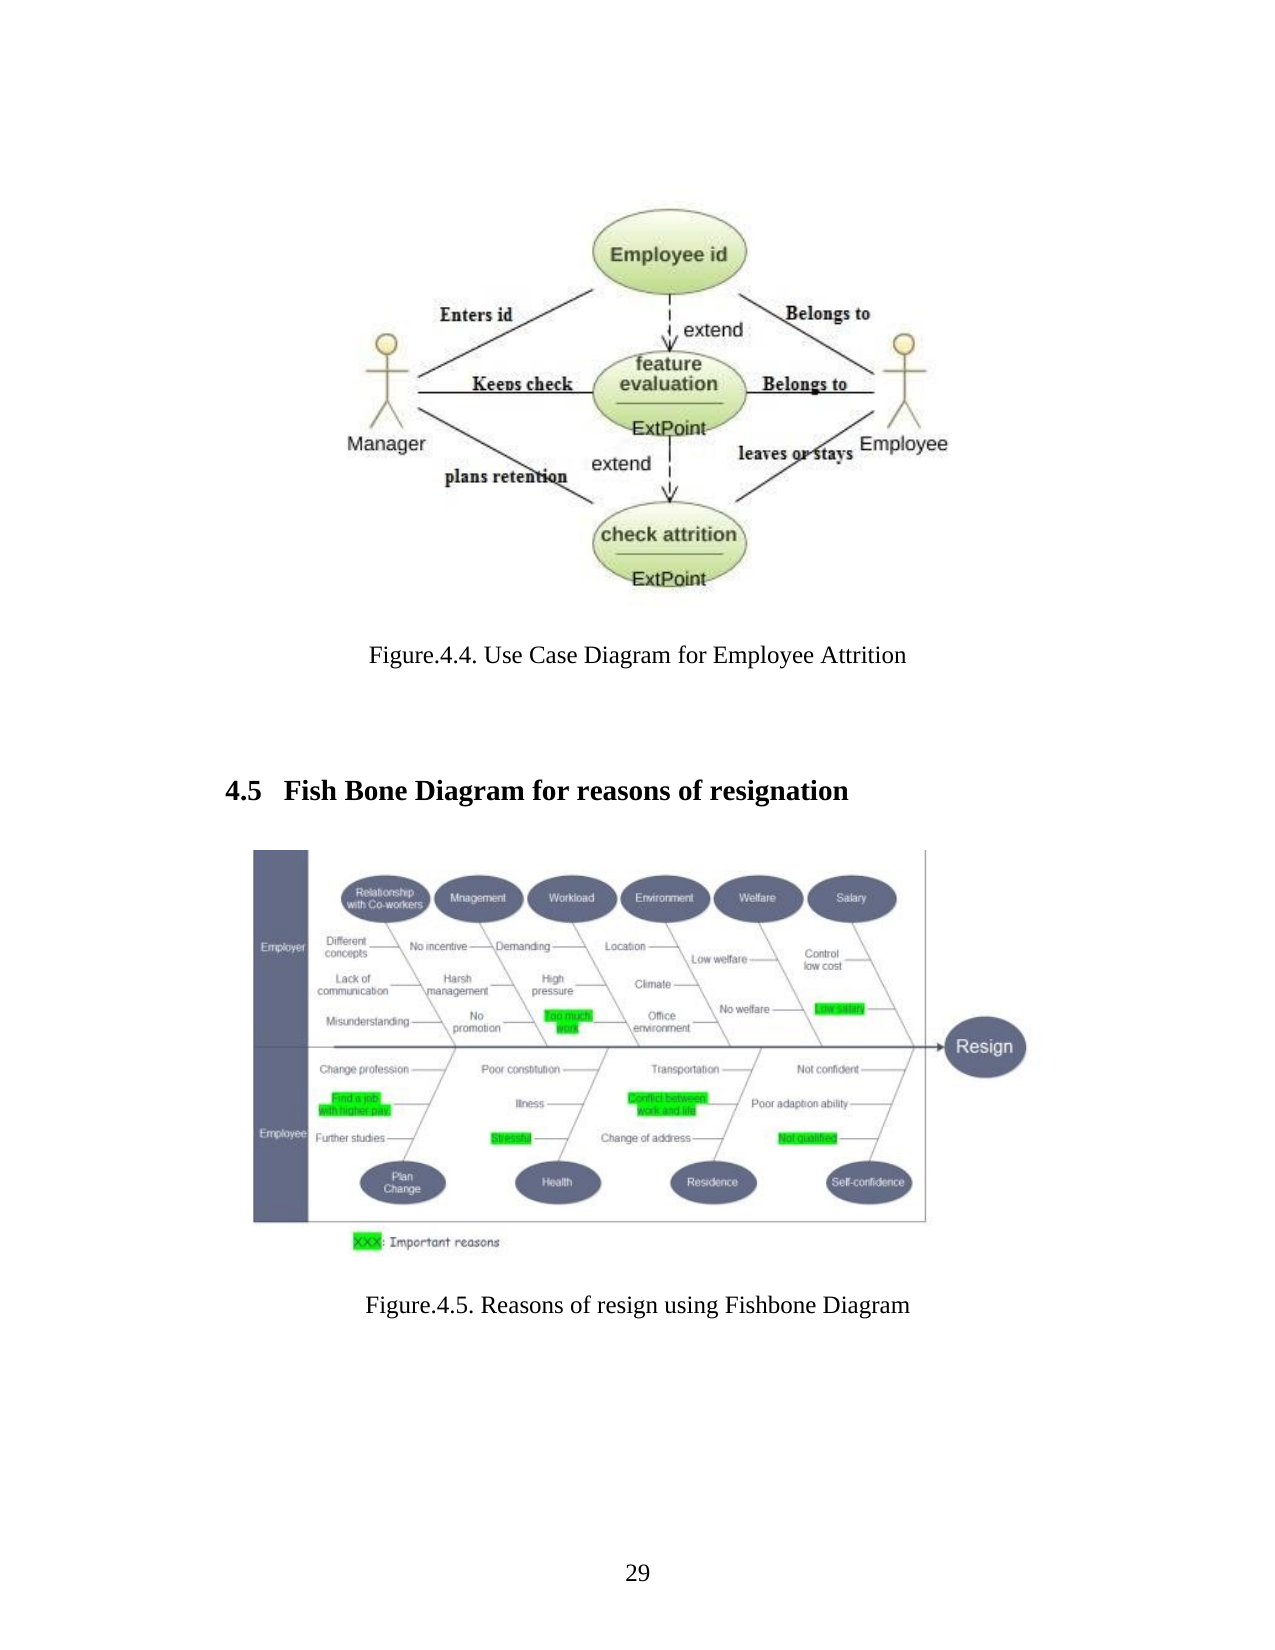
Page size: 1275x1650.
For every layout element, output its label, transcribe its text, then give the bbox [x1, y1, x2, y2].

picture [310, 163, 981, 632]
subtitle 4.5 Fish Bone Diagram for reasons of resignation [225, 773, 1246, 806]
text Figure.4.4. Use Case Diagram for Employee Attrition [368, 640, 1126, 669]
picture [251, 850, 1041, 1257]
text Figure.4.5. Reasons of resign using Fishbone Diagram [365, 1290, 1126, 1319]
